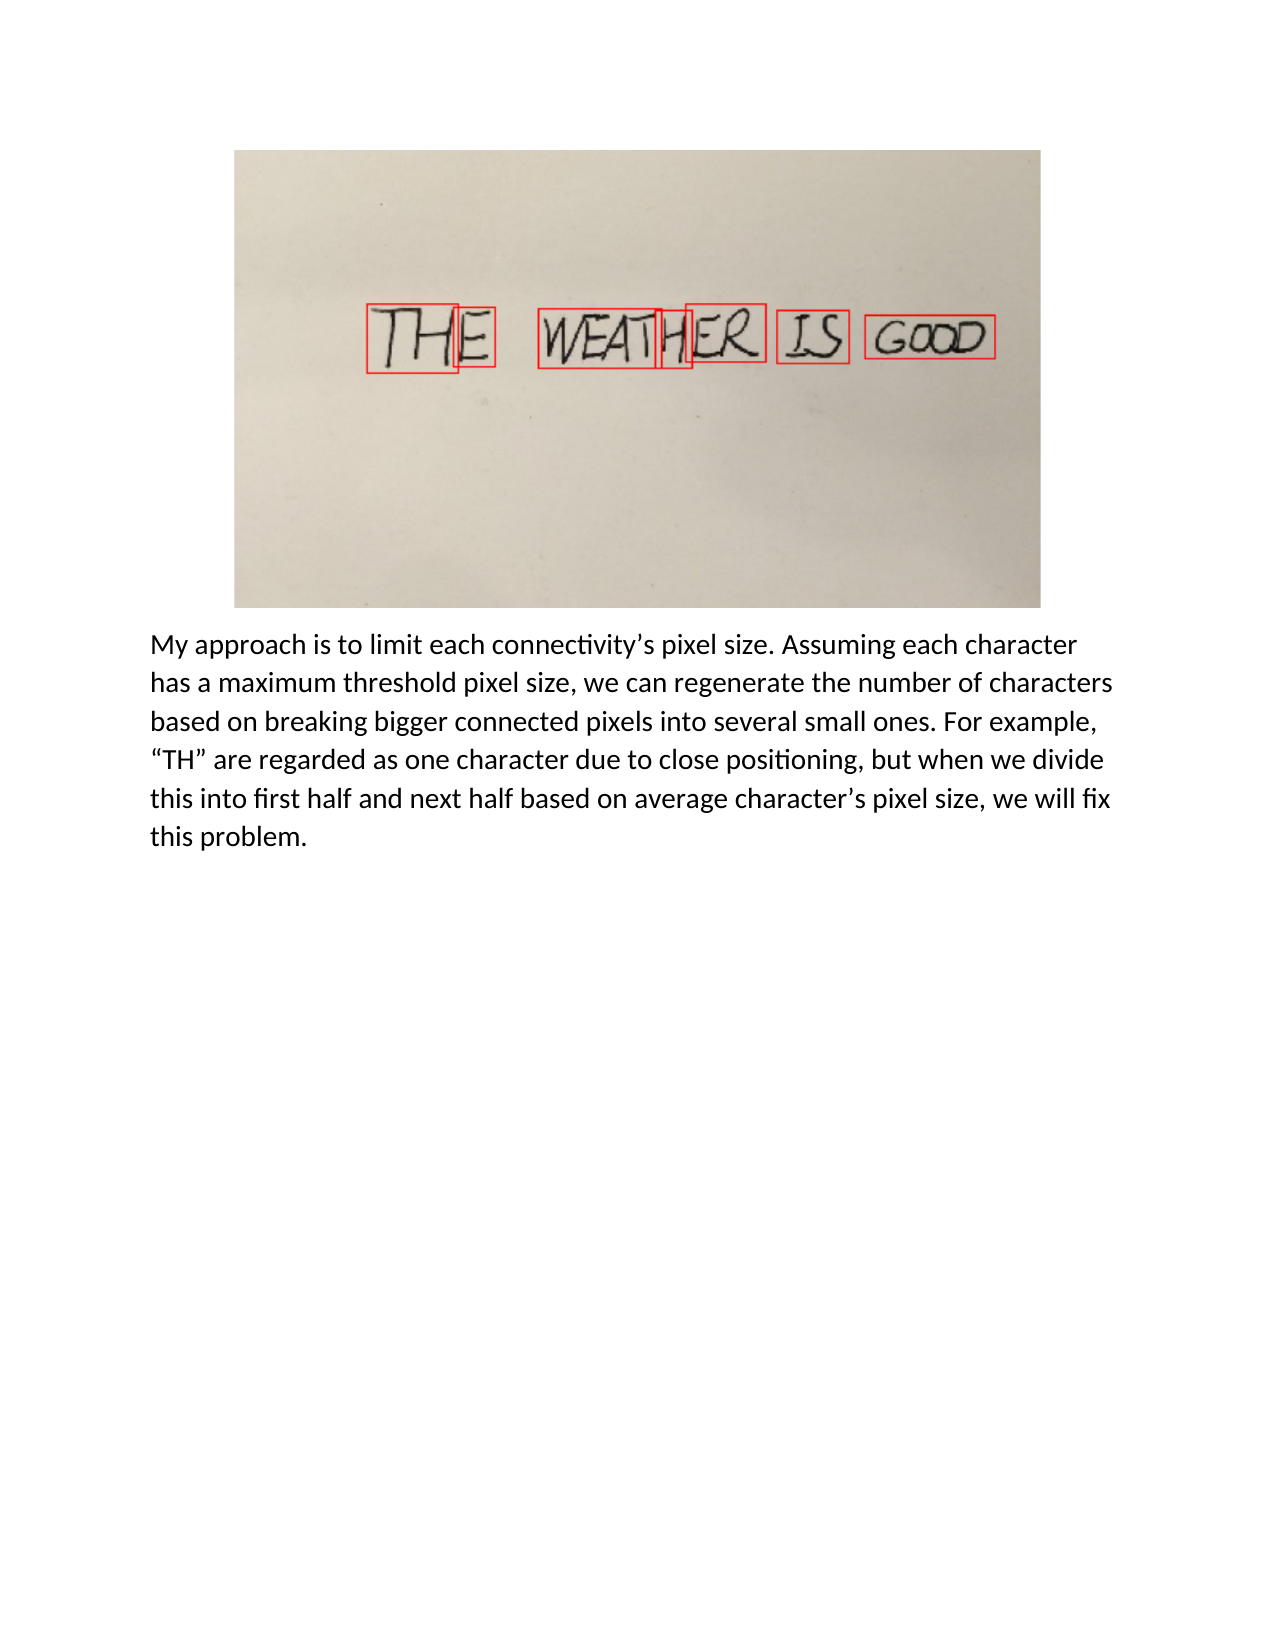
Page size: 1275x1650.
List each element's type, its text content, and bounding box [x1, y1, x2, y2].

text My approach is to limit each connectivity’s pixel size. Assuming each character has a maximum threshold pixel size, we can regenerate the number of characters based on breaking bigger connected pixels into several small ones. For example, “TH” are regarded as one character due to close positioning, but when we divide this into first half and next half based on average character’s pixel size, we will fix this problem. [150, 626, 1125, 854]
picture [234, 150, 1041, 608]
